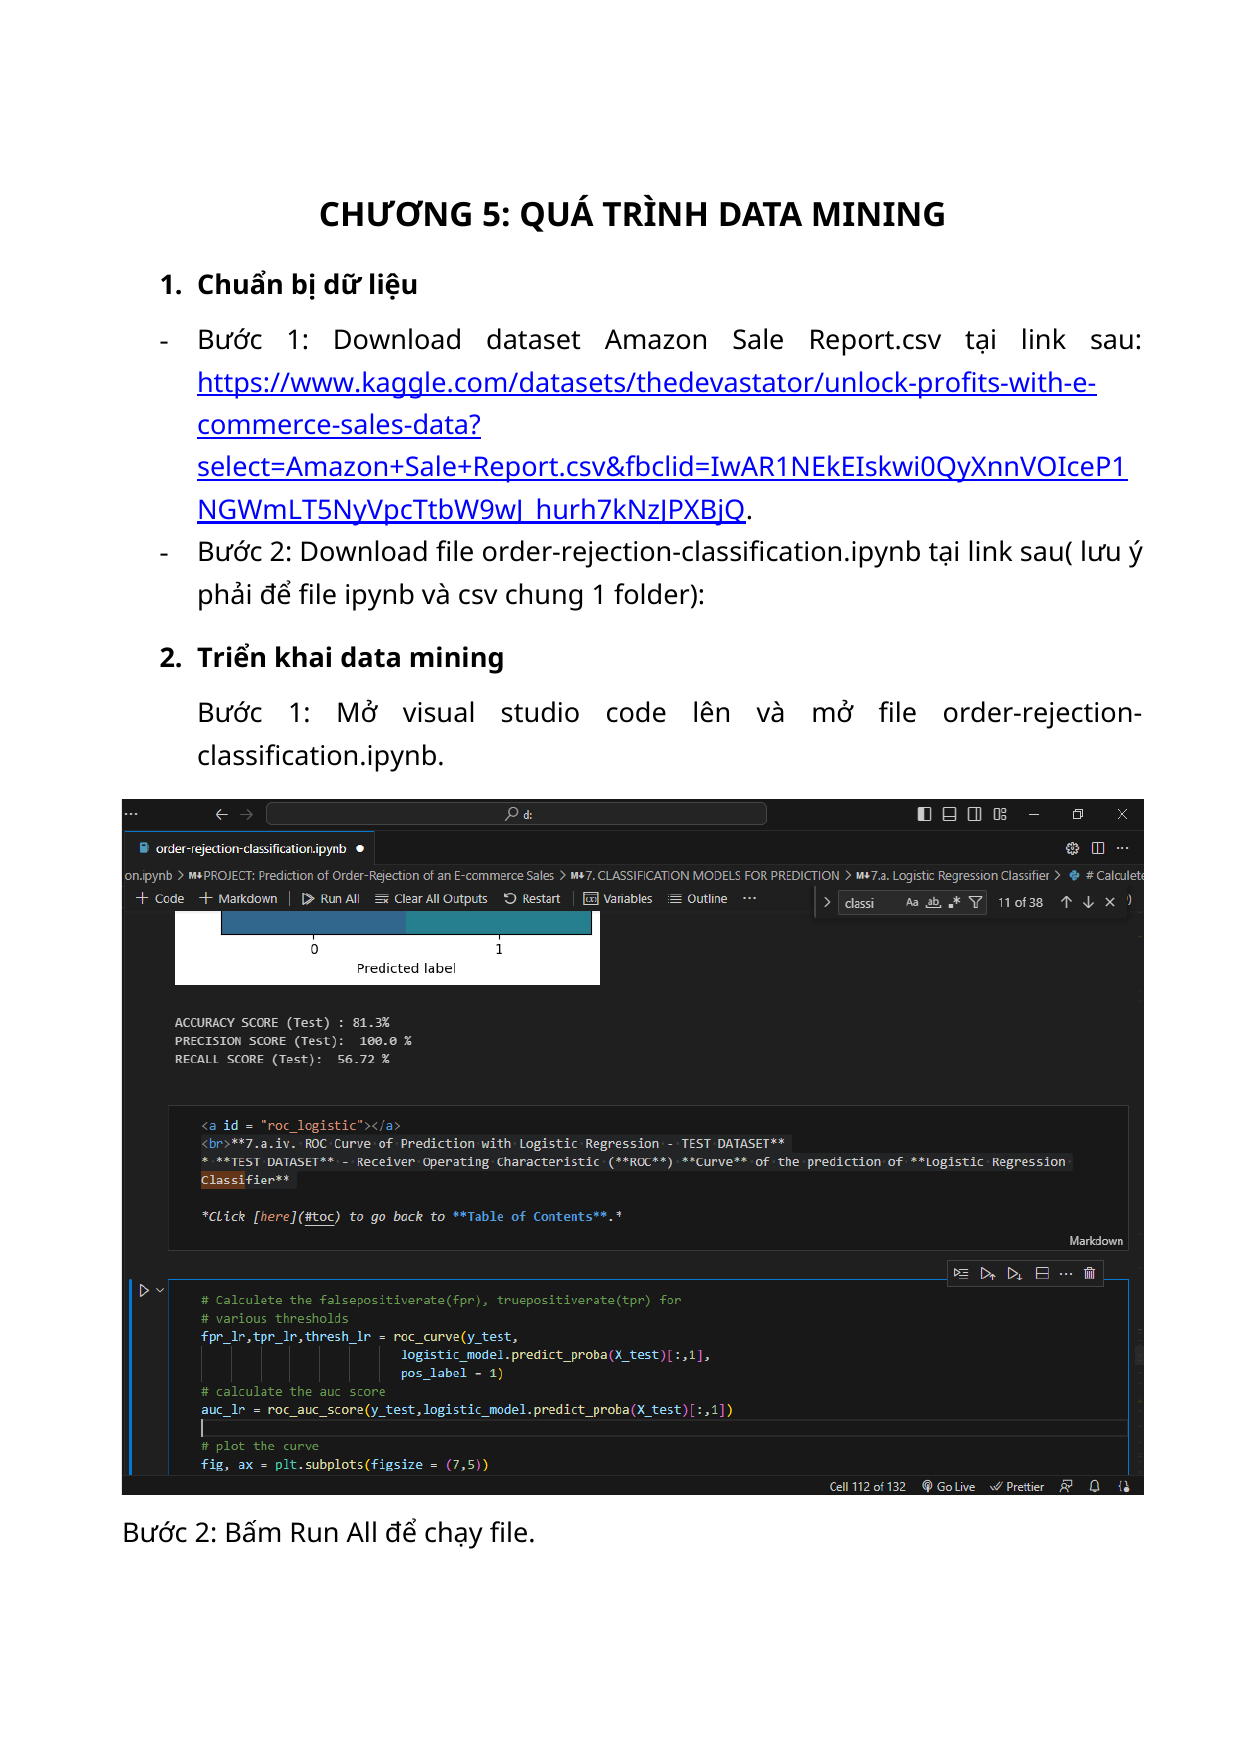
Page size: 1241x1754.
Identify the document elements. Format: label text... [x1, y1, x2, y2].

list Bước 1: Mở visual studio code lên và mở file order-rejection-classification.ipynb. [197, 694, 1144, 773]
list Bước 2: Download file order-rejection-classification.ipynb tại link sau( lưu ý phải để file ipynb và csv chung 1 folder): [159, 533, 1144, 612]
subtitle Triển khai data mining [159, 638, 1144, 675]
text Bước 2: Bấm Run All để chạy file. [122, 1513, 1144, 1550]
subtitle CHƯƠNG 5: QUÁ TRÌNH DATA MINING [122, 191, 1144, 236]
subtitle Chuẩn bị dữ liệu [159, 265, 1144, 302]
picture [121, 799, 1144, 1495]
list Bước 1: Download dataset Amazon Sale Report.csv tại link sau: https://www.kaggle.com/datasets/thedevastator/unlock-profits-with-e-commerce-sales-data?select=Amazon+Sale+Report.csv&fbclid=IwAR1NEkEIskwi0QyXnnVOIceP1NGWmLT5NyVpcTtbW9wJ_hurh7kNzJPXBjQ. [159, 321, 1144, 527]
